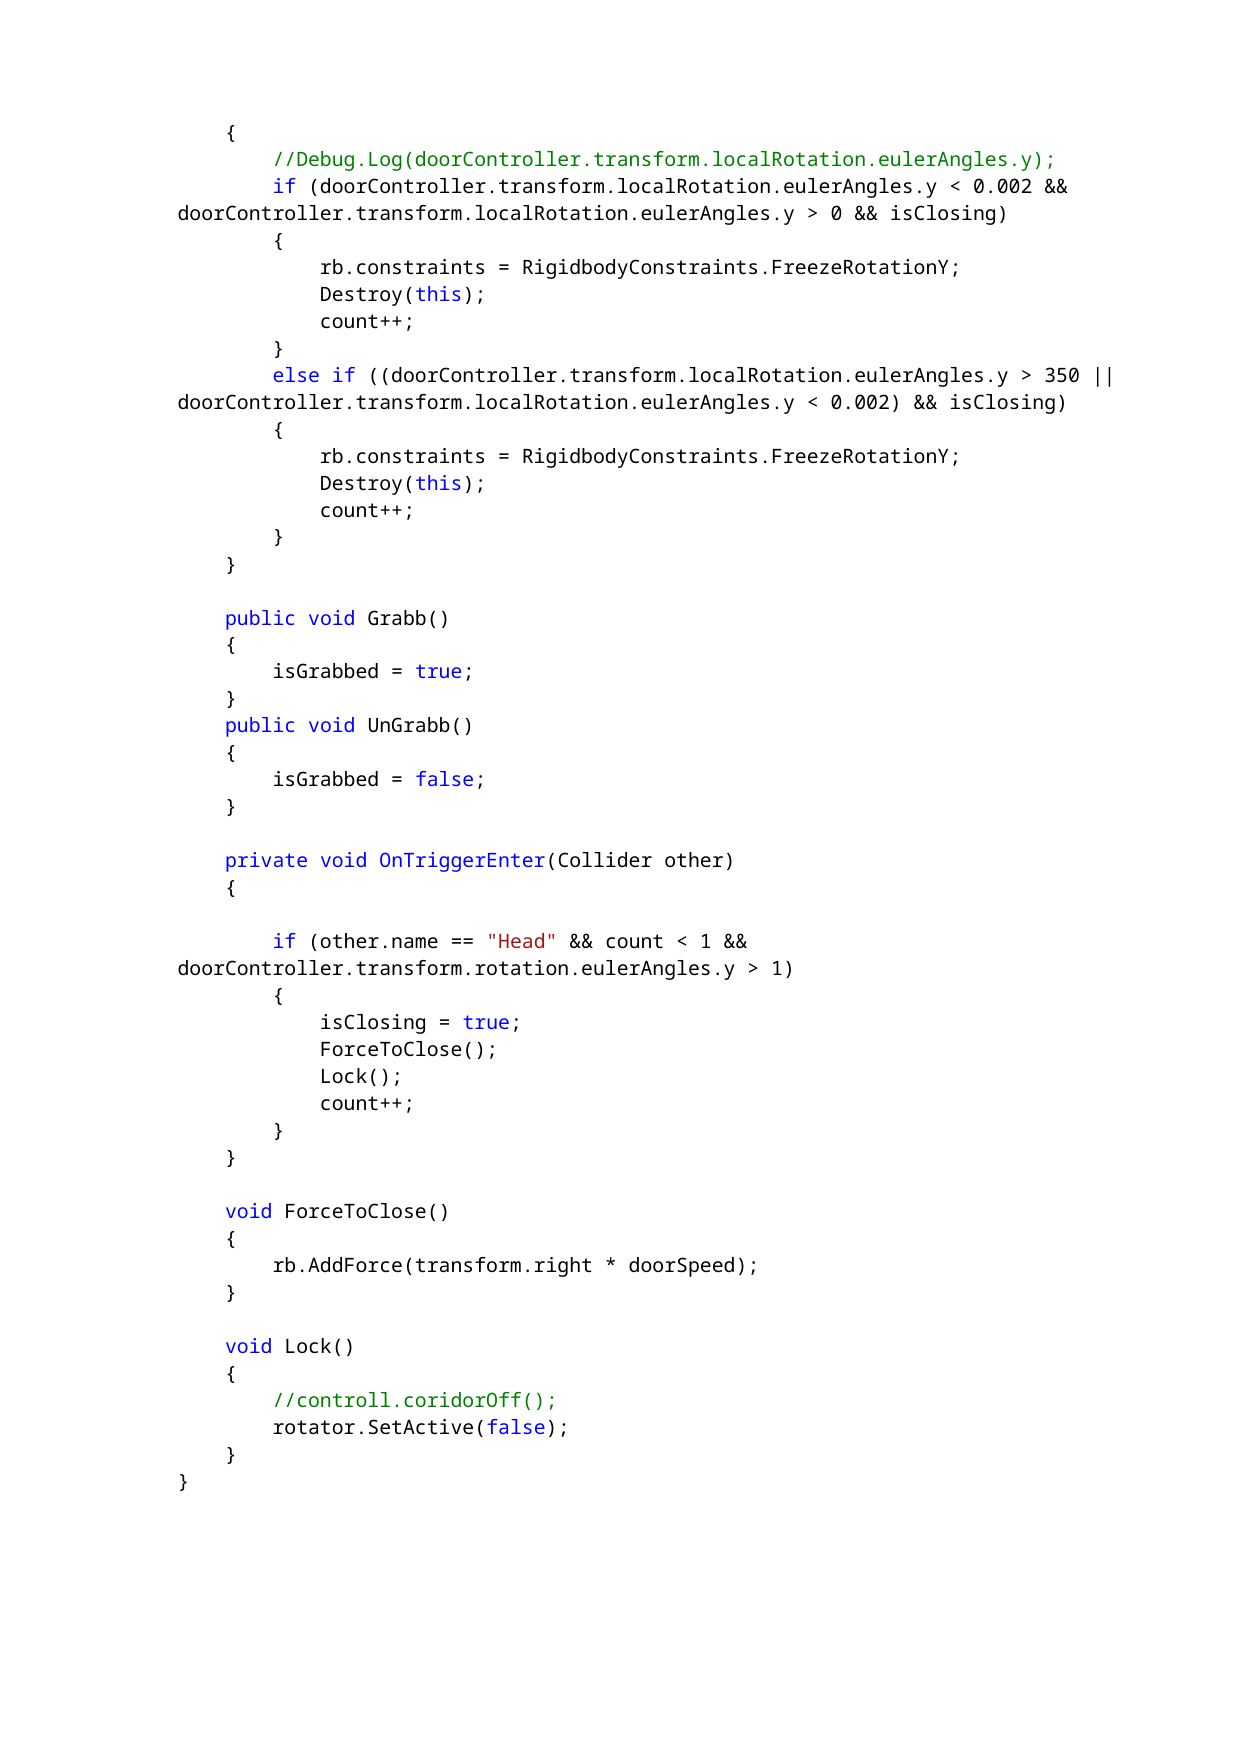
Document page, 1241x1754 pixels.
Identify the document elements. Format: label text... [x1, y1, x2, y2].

text rb.AddForce(transform.right * doorSpeed); [177, 1251, 1152, 1278]
text Destroy(this); [177, 280, 1152, 307]
text { [177, 1359, 1152, 1386]
text } [177, 1143, 1152, 1170]
text } [177, 1278, 1152, 1305]
text void Lock() [177, 1332, 1152, 1359]
text rotator.SetActive(false); [177, 1413, 1152, 1440]
text } [177, 1116, 1152, 1143]
text rb.constraints = RigidbodyConstraints.FreezeRotationY; [177, 442, 1152, 469]
text if (other.name == "Head" && count < 1 && doorController.transform.rotation.eulerAngles.y > 1) [177, 927, 1152, 981]
text Destroy(this); [177, 469, 1152, 496]
text } [177, 793, 1152, 819]
text { [177, 873, 1152, 901]
text //controll.coridorOff(); [177, 1386, 1152, 1413]
text count++; [177, 1089, 1152, 1116]
text { [177, 415, 1152, 442]
text } [177, 1467, 1152, 1494]
text else if ((doorController.transform.localRotation.eulerAngles.y > 350 || doorController.transform.localRotation.eulerAngles.y < 0.002) && isClosing) [177, 361, 1152, 415]
text { [177, 739, 1152, 766]
text { [177, 1224, 1152, 1251]
text isClosing = true; [177, 1008, 1152, 1035]
text } [177, 523, 1152, 550]
text void ForceToClose() [177, 1197, 1152, 1224]
text } [177, 685, 1152, 712]
text //Debug.Log(doorController.transform.localRotation.eulerAngles.y); [177, 145, 1152, 172]
text { [177, 118, 1152, 145]
text rb.constraints = RigidbodyConstraints.FreezeRotationY; [177, 253, 1152, 280]
text private void OnTriggerEnter(Collider other) [177, 847, 1152, 873]
text } [177, 1440, 1152, 1467]
text { [177, 631, 1152, 658]
text count++; [177, 307, 1152, 334]
text { [177, 981, 1152, 1008]
text Lock(); [177, 1062, 1152, 1089]
text public void UnGrabb() [177, 712, 1152, 739]
text } [177, 334, 1152, 361]
text if (doorController.transform.localRotation.eulerAngles.y < 0.002 && doorController.transform.localRotation.eulerAngles.y > 0 && isClosing) [177, 172, 1152, 226]
text } [177, 550, 1152, 577]
text public void Grabb() [177, 604, 1152, 631]
text isGrabbed = false; [177, 766, 1152, 793]
text isGrabbed = true; [177, 658, 1152, 685]
text ForceToClose(); [177, 1035, 1152, 1062]
text count++; [177, 496, 1152, 523]
text { [177, 226, 1152, 253]
